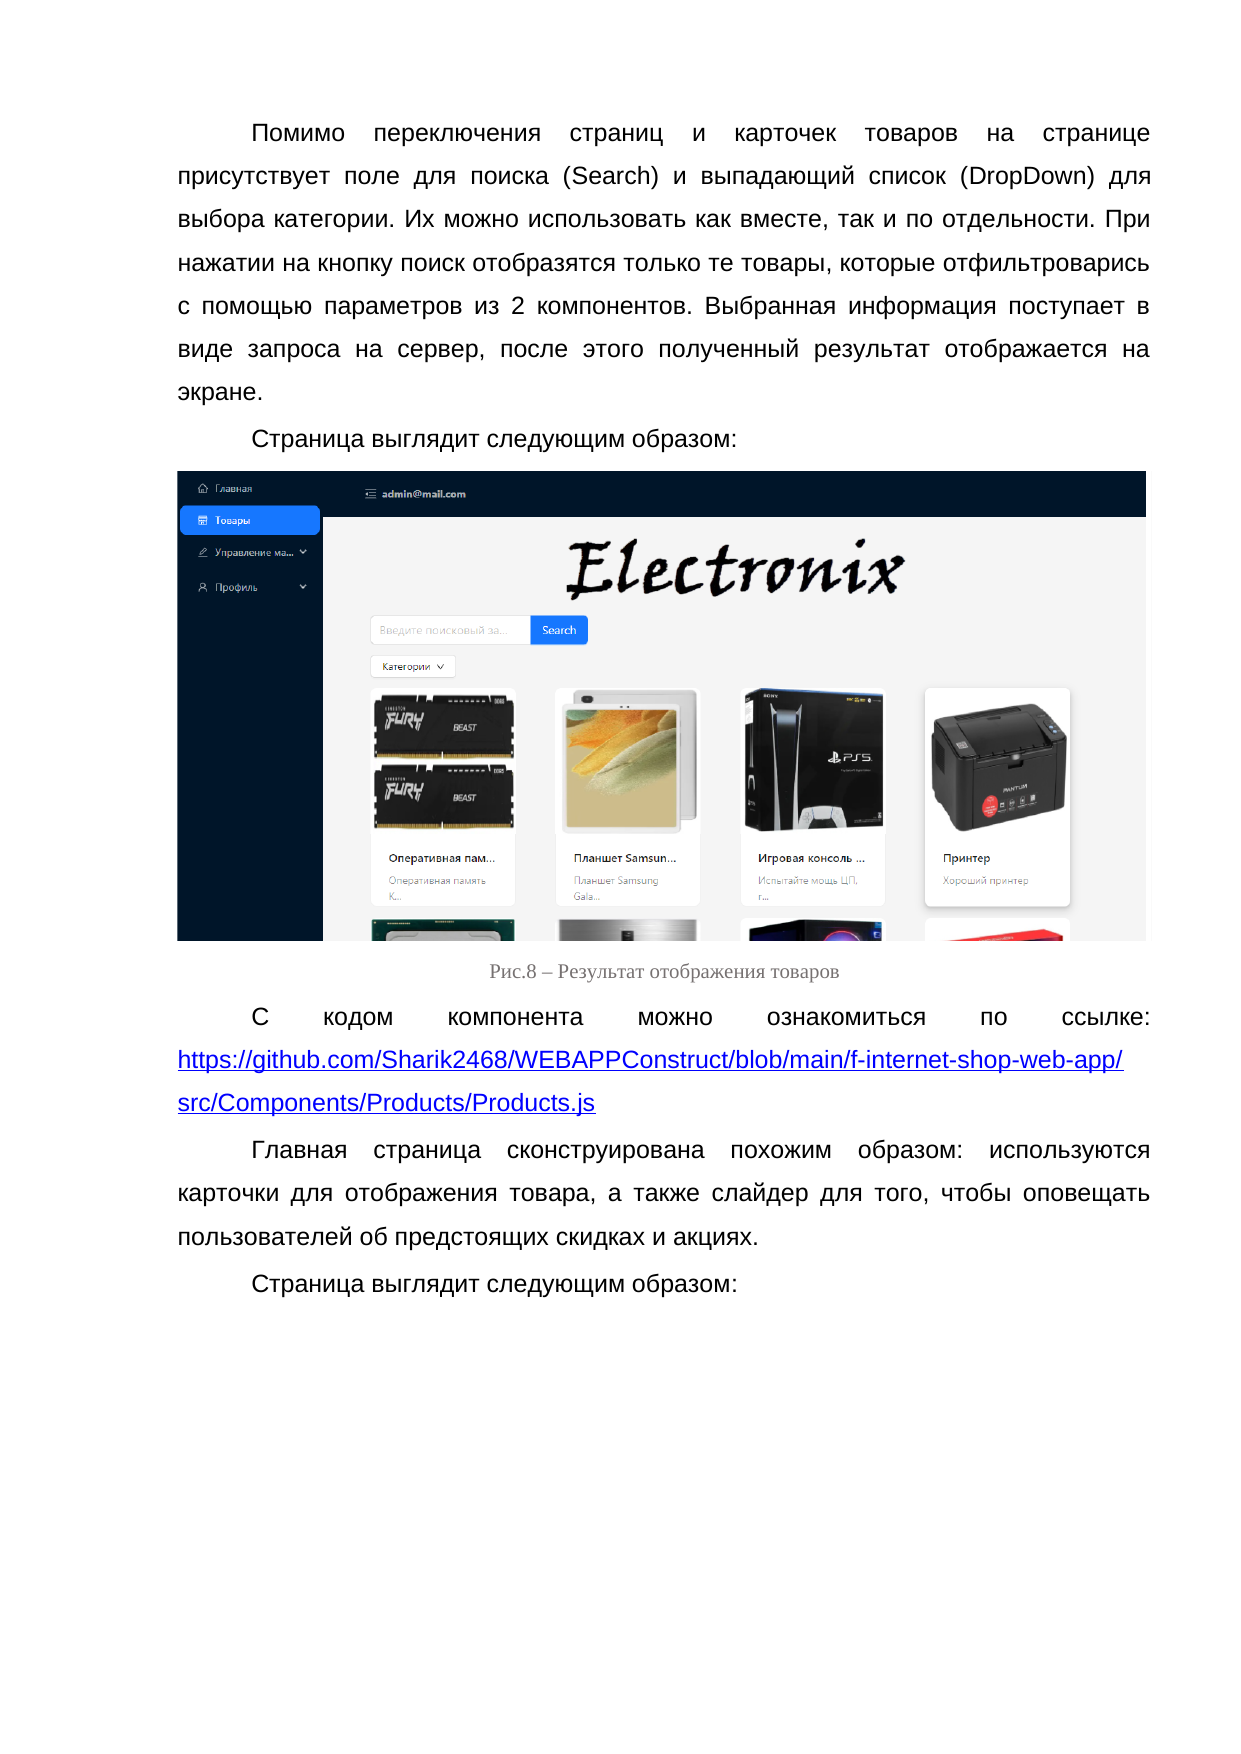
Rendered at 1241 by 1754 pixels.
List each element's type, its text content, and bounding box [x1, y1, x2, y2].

picture [177, 471, 1152, 941]
text Помимо переключения страниц и карточек товаров на странице присутствует поле для поиска (Search) и выпадающий список (DropDown) для выбора категории. Их можно использовать как вместе, так и по отдельности. При нажатии на кнопку поиск отобразятся только те товары, которые отфильтроварись с помощью параметров из 2 компонентов. Выбранная информация поступает в виде запроса на сервер, после этого полученный результат отображается на экране. [177, 118, 1152, 406]
text Страница выглядит следующим образом: [177, 424, 1152, 453]
text Главная страница сконструирована похожим образом: используются карточки для отображения товара, а также слайдер для того, чтобы оповещать пользователей об предстоящих скидках и акциях. [177, 1135, 1152, 1250]
text С кодом компонента можно ознакомиться по ссылке: https://github.com/Sharik2468/WEBAPPConstruct/blob/main/f-internet-shop-web-app/src/Components/Products/Products.js [177, 1002, 1152, 1117]
text Рис.8 – Результат отображения товаров [177, 959, 1152, 983]
text Страница выглядит следующим образом: [177, 1269, 1152, 1297]
